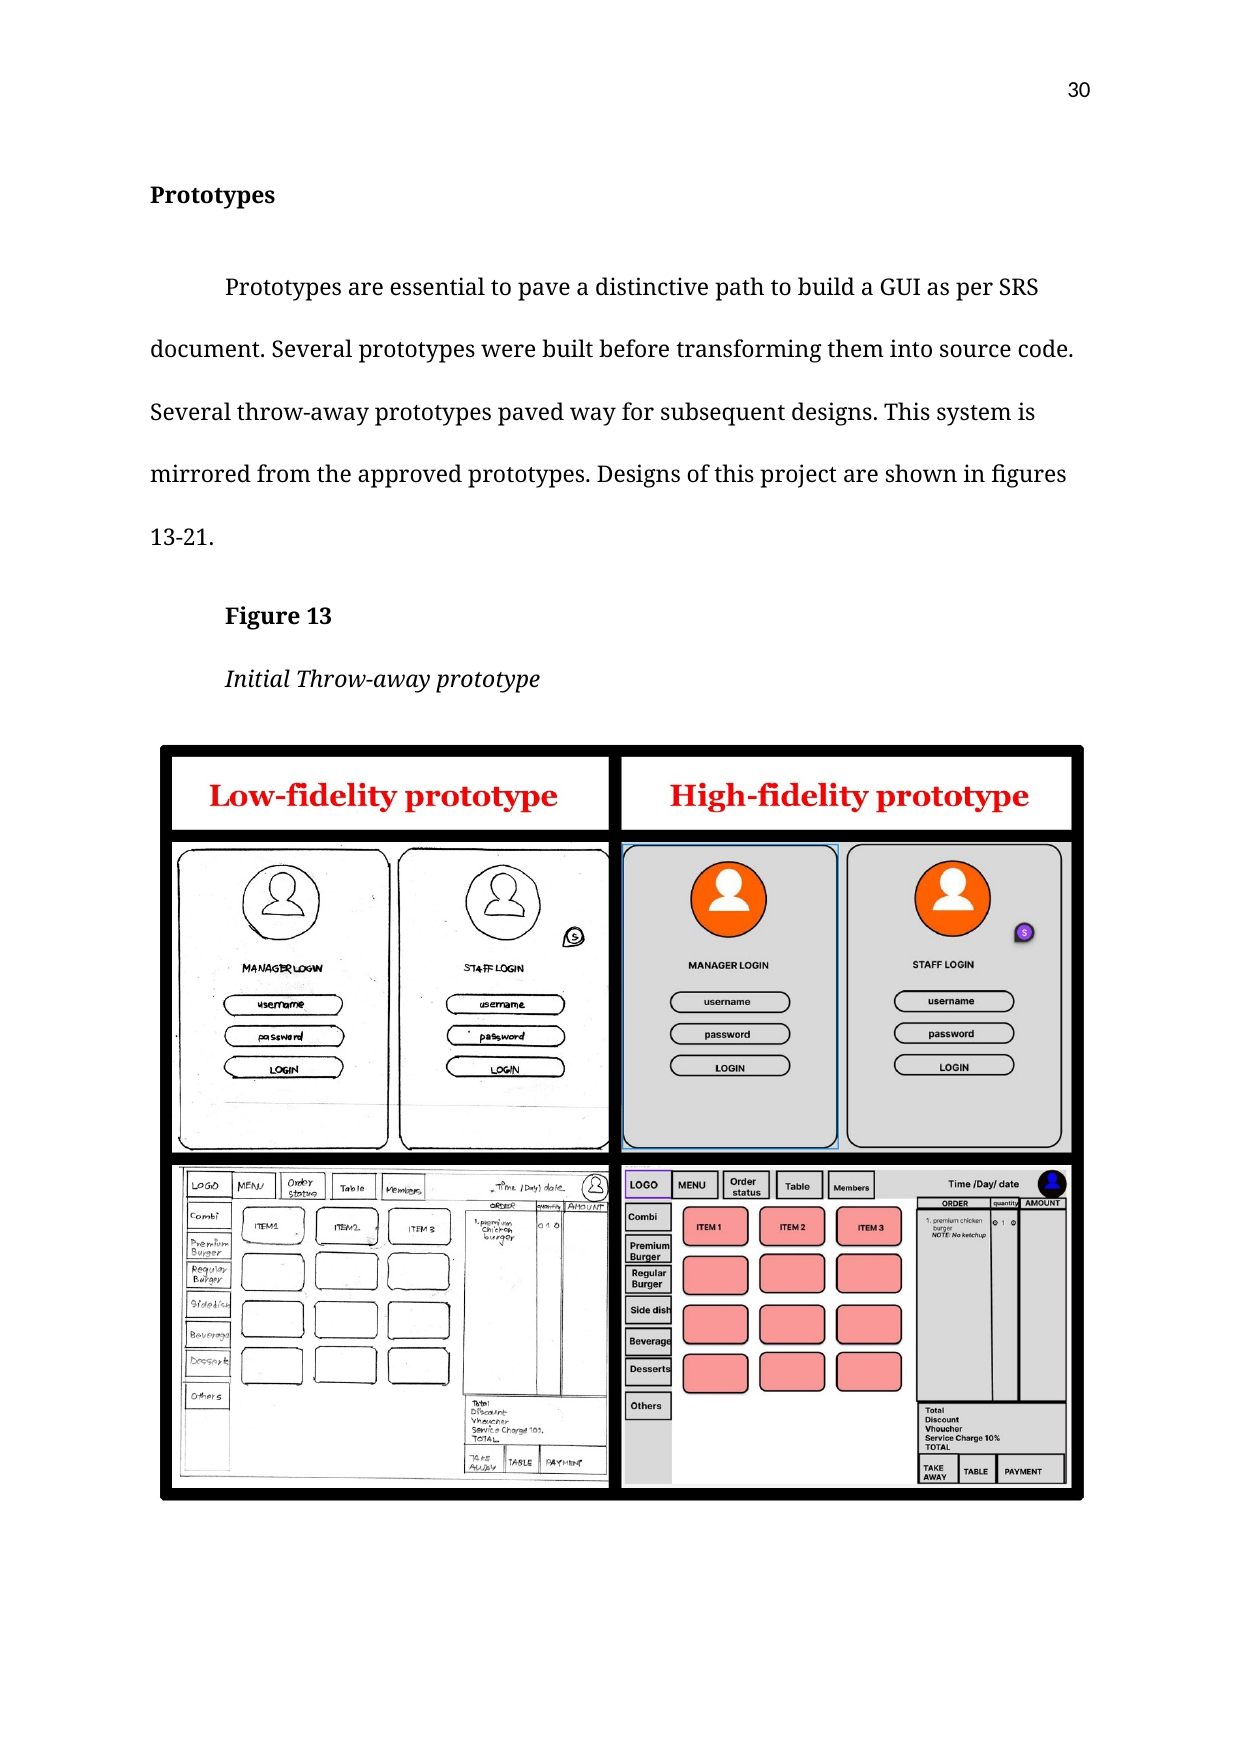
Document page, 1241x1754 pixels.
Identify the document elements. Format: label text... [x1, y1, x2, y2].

text Prototypes are essential to pave a distinctive path to build a GUI as per SRS document. Several prototypes were built before transforming them into source code. Several throw-away prototypes paved way for subsequent designs. This system is mirrored from the approved prototypes. Designs of this project are shown in figures 13-21. [150, 271, 1090, 552]
subtitle Figure 13 [225, 600, 1090, 631]
text Initial Throw-away prototype [150, 662, 1090, 694]
picture [150, 741, 1091, 1505]
subtitle Prototypes [150, 179, 1090, 210]
